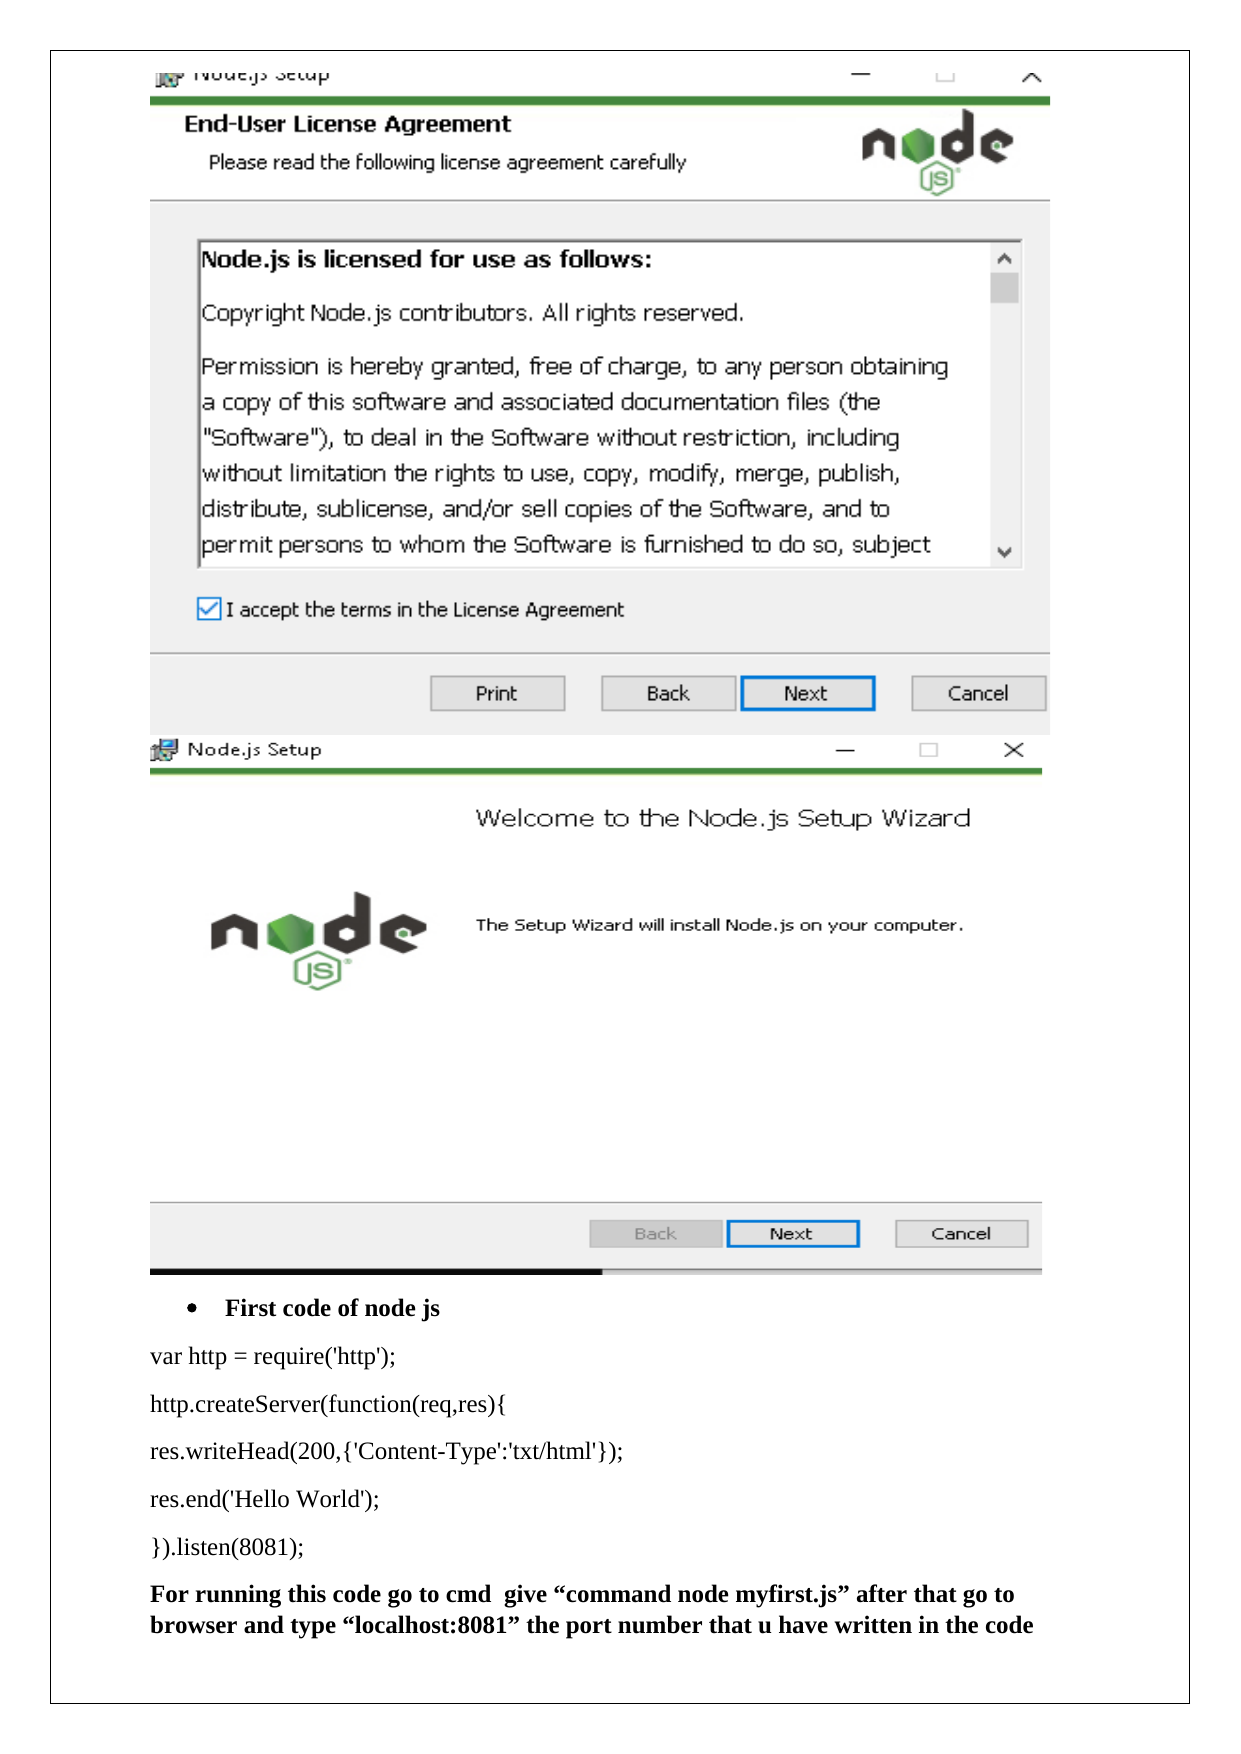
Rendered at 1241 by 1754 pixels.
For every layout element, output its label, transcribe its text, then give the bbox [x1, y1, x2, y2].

text res.end('Hello World'); [150, 1484, 1090, 1513]
picture [150, 73, 1050, 735]
list First code of node js [187, 1293, 1090, 1322]
text For running this code go to cmd give “command node myfirst.js” after that go to browser and type “localhost:8081” the port number that u have written in the code [150, 1579, 1090, 1639]
text }).listen(8081); [150, 1532, 1090, 1561]
picture [150, 737, 1043, 1275]
text http.createServer(function(req,res){ [150, 1389, 1090, 1417]
text var http = require('http'); [150, 1341, 1090, 1370]
text res.writeHead(200,{'Content-Type':'txt/html'}); [150, 1436, 1090, 1465]
